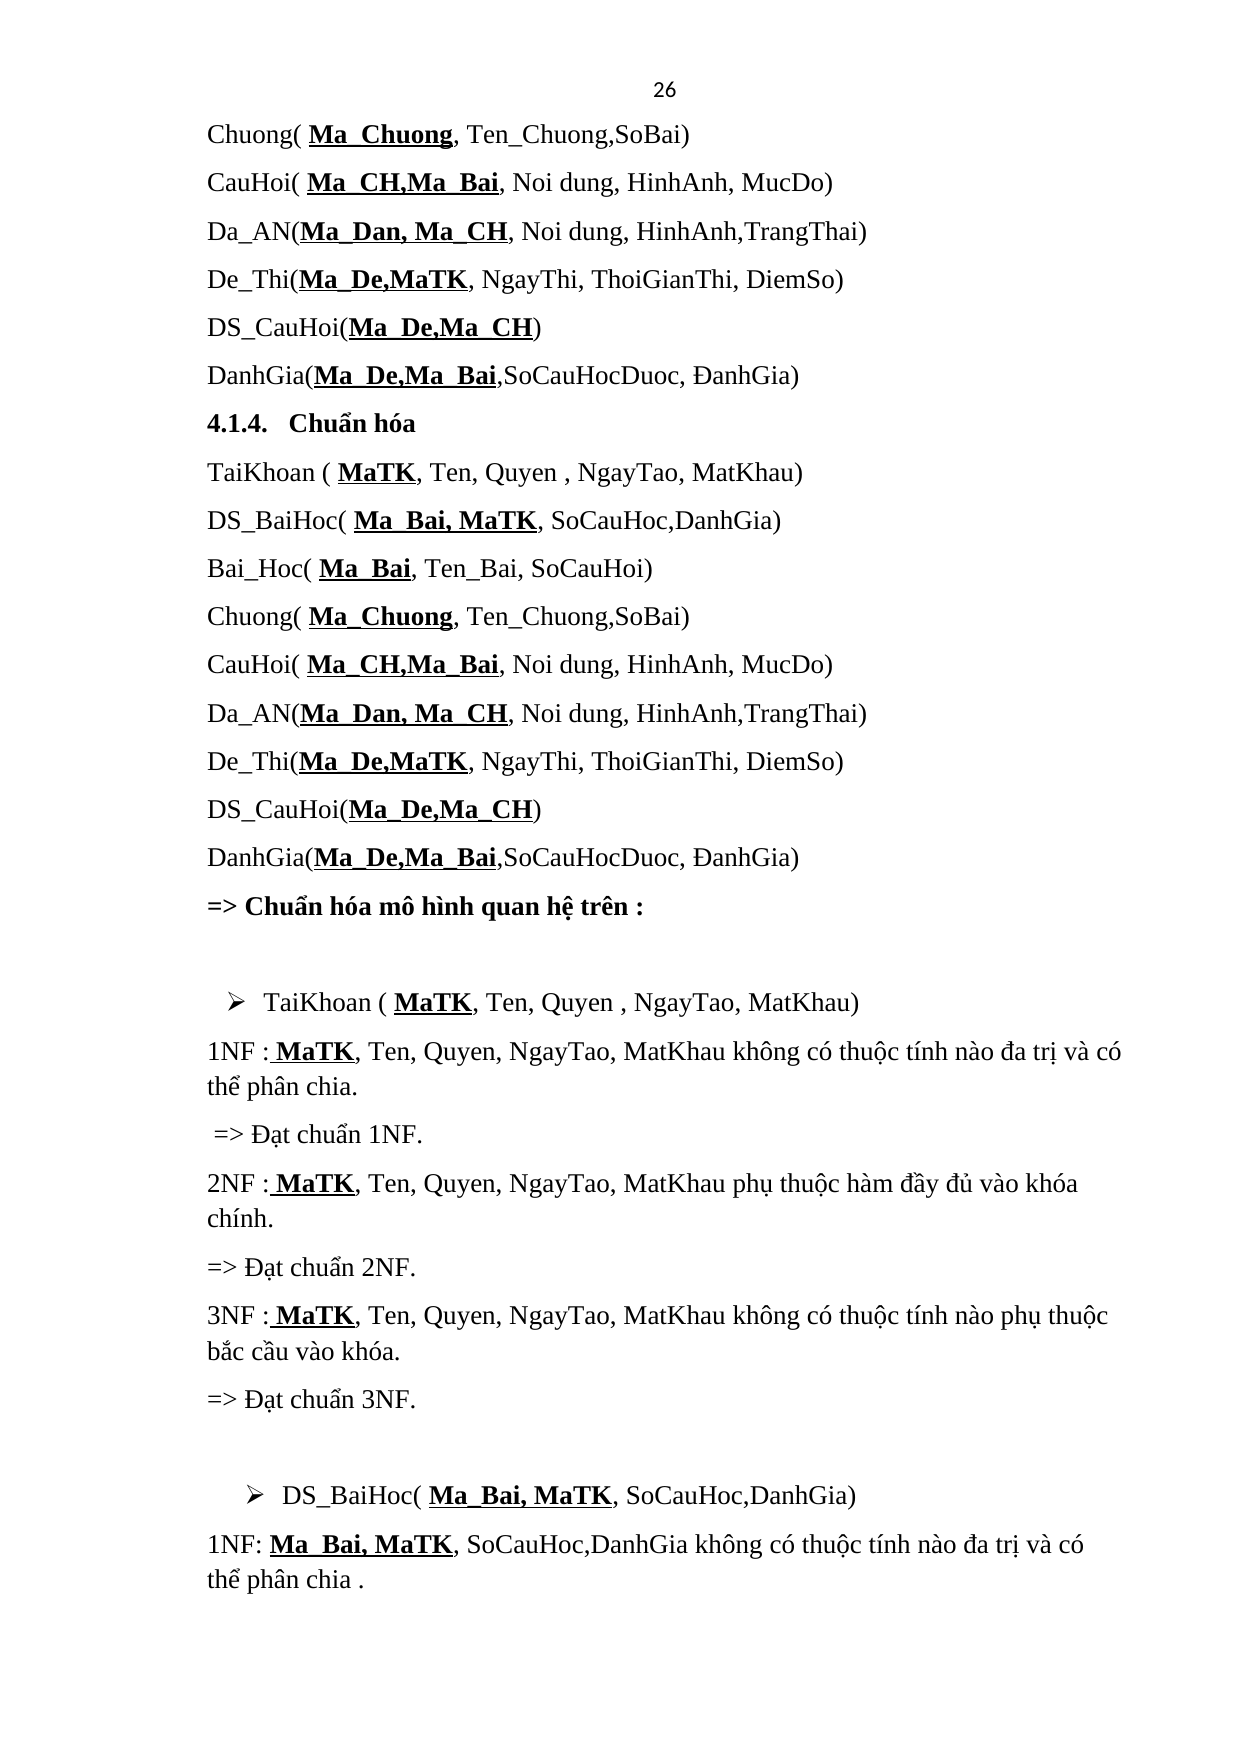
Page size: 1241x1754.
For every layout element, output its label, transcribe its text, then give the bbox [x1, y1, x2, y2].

text Da_AN(Ma_Dan, Ma_CH, Noi dung, HinhAnh,TrangThai) [207, 697, 1122, 728]
text => Đạt chuẩn 3NF. [207, 1383, 1122, 1414]
text DanhGia(Ma_De,Ma_Bai,SoCauHocDuoc, ĐanhGia) [207, 359, 1122, 390]
list DS_BaiHoc( Ma_Bai, MaTK, SoCauHoc,DanhGia) [244, 1479, 1122, 1511]
text 1NF: Ma_Bai, MaTK, SoCauHoc,DanhGia không có thuộc tính nào đa trị và có thể phân chia . [207, 1528, 1122, 1595]
text TaiKhoan ( MaTK, Ten, Quyen , NgayTao, MatKhau) [207, 456, 1122, 487]
text DS_BaiHoc( Ma_Bai, MaTK, SoCauHoc,DanhGia) [207, 504, 1122, 535]
text Chuong( Ma_Chuong, Ten_Chuong,SoBai) [207, 600, 1122, 632]
text => Đạt chuẩn 2NF. [207, 1251, 1122, 1282]
text Da_AN(Ma_Dan, Ma_CH, Noi dung, HinhAnh,TrangThai) [207, 214, 1122, 246]
list TaiKhoan ( MaTK, Ten, Quyen , NgayTao, MatKhau) [226, 986, 1122, 1017]
text Chuong( Ma_Chuong, Ten_Chuong,SoBai) [207, 118, 1122, 149]
text De_Thi(Ma_De,MaTK, NgayThi, ThoiGianThi, DiemSo) [207, 745, 1122, 776]
text => Chuẩn hóa mô hình quan hệ trên : [207, 890, 1122, 921]
text CauHoi( Ma_CH,Ma_Bai, Noi dung, HinhAnh, MucDo) [207, 649, 1122, 680]
text Bai_Hoc( Ma_Bai, Ten_Bai, SoCauHoi) [207, 552, 1122, 583]
text 3NF : MaTK, Ten, Quyen, NgayTao, MatKhau không có thuộc tính nào phụ thuộc bắc cầu vào khóa. [207, 1299, 1122, 1366]
text => Đạt chuẩn 1NF. [207, 1119, 1122, 1150]
text 1NF : MaTK, Ten, Quyen, NgayTao, MatKhau không có thuộc tính nào đa trị và có thể phân chia. [207, 1035, 1122, 1102]
text 4.1.4. Chuẩn hóa [207, 407, 1122, 439]
text DanhGia(Ma_De,Ma_Bai,SoCauHocDuoc, ĐanhGia) [207, 842, 1122, 873]
text 2NF : MaTK, Ten, Quyen, NgayTao, MatKhau phụ thuộc hàm đầy đủ vào khóa chính. [207, 1167, 1122, 1234]
text DS_CauHoi(Ma_De,Ma_CH) [207, 311, 1122, 342]
text DS_CauHoi(Ma_De,Ma_CH) [207, 793, 1122, 824]
text CauHoi( Ma_CH,Ma_Bai, Noi dung, HinhAnh, MucDo) [207, 166, 1122, 197]
text De_Thi(Ma_De,MaTK, NgayThi, ThoiGianThi, DiemSo) [207, 263, 1122, 294]
